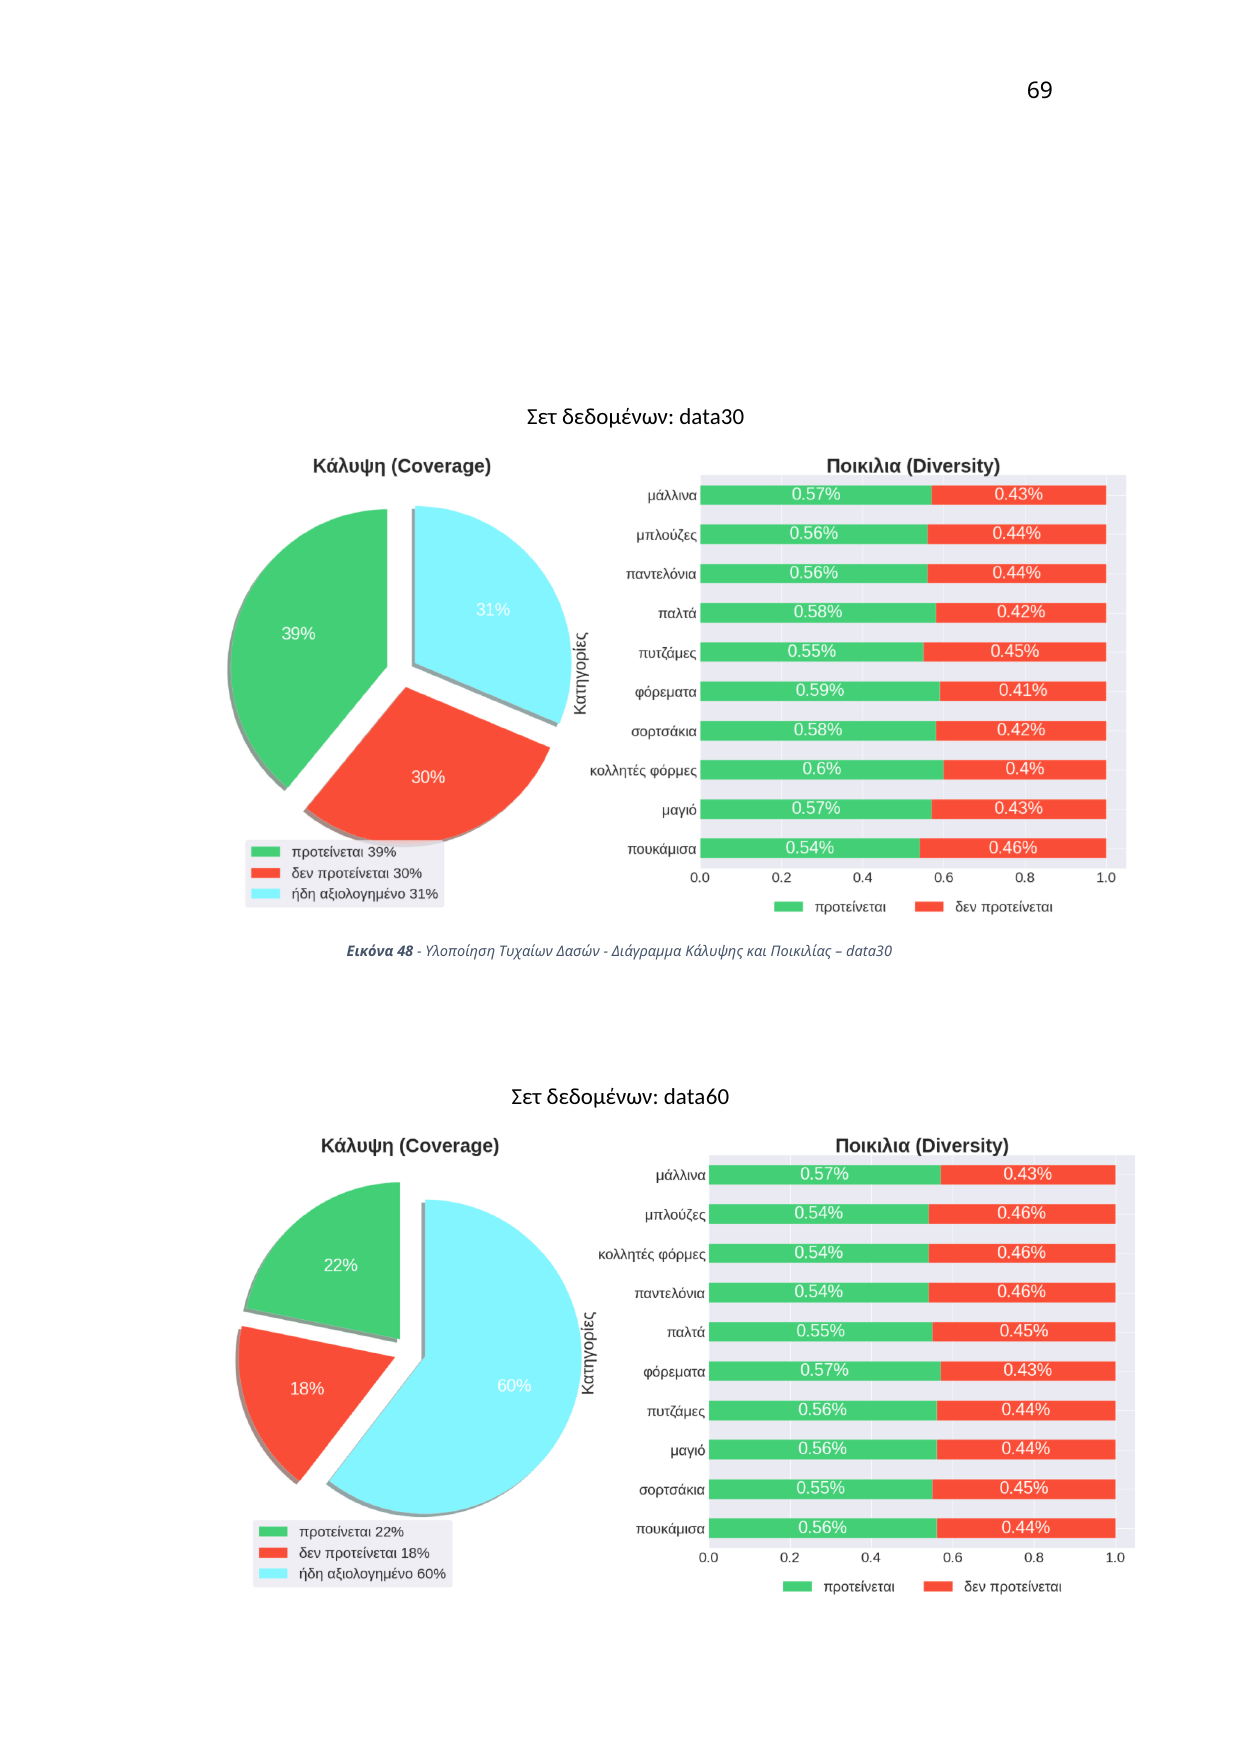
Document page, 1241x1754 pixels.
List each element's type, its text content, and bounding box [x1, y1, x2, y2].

picture [187, 448, 1127, 922]
text Εικόνα 48 - Υλοποίηση Τυχαίων Δασών - Διάγραμμα Κάλυψης και Ποικιλίας – data30 [187, 941, 1053, 960]
text Σετ δεδομένων: data30 [187, 402, 1053, 430]
picture [187, 1128, 1136, 1602]
text Σετ δεδομένων: data60 [187, 1082, 1053, 1110]
